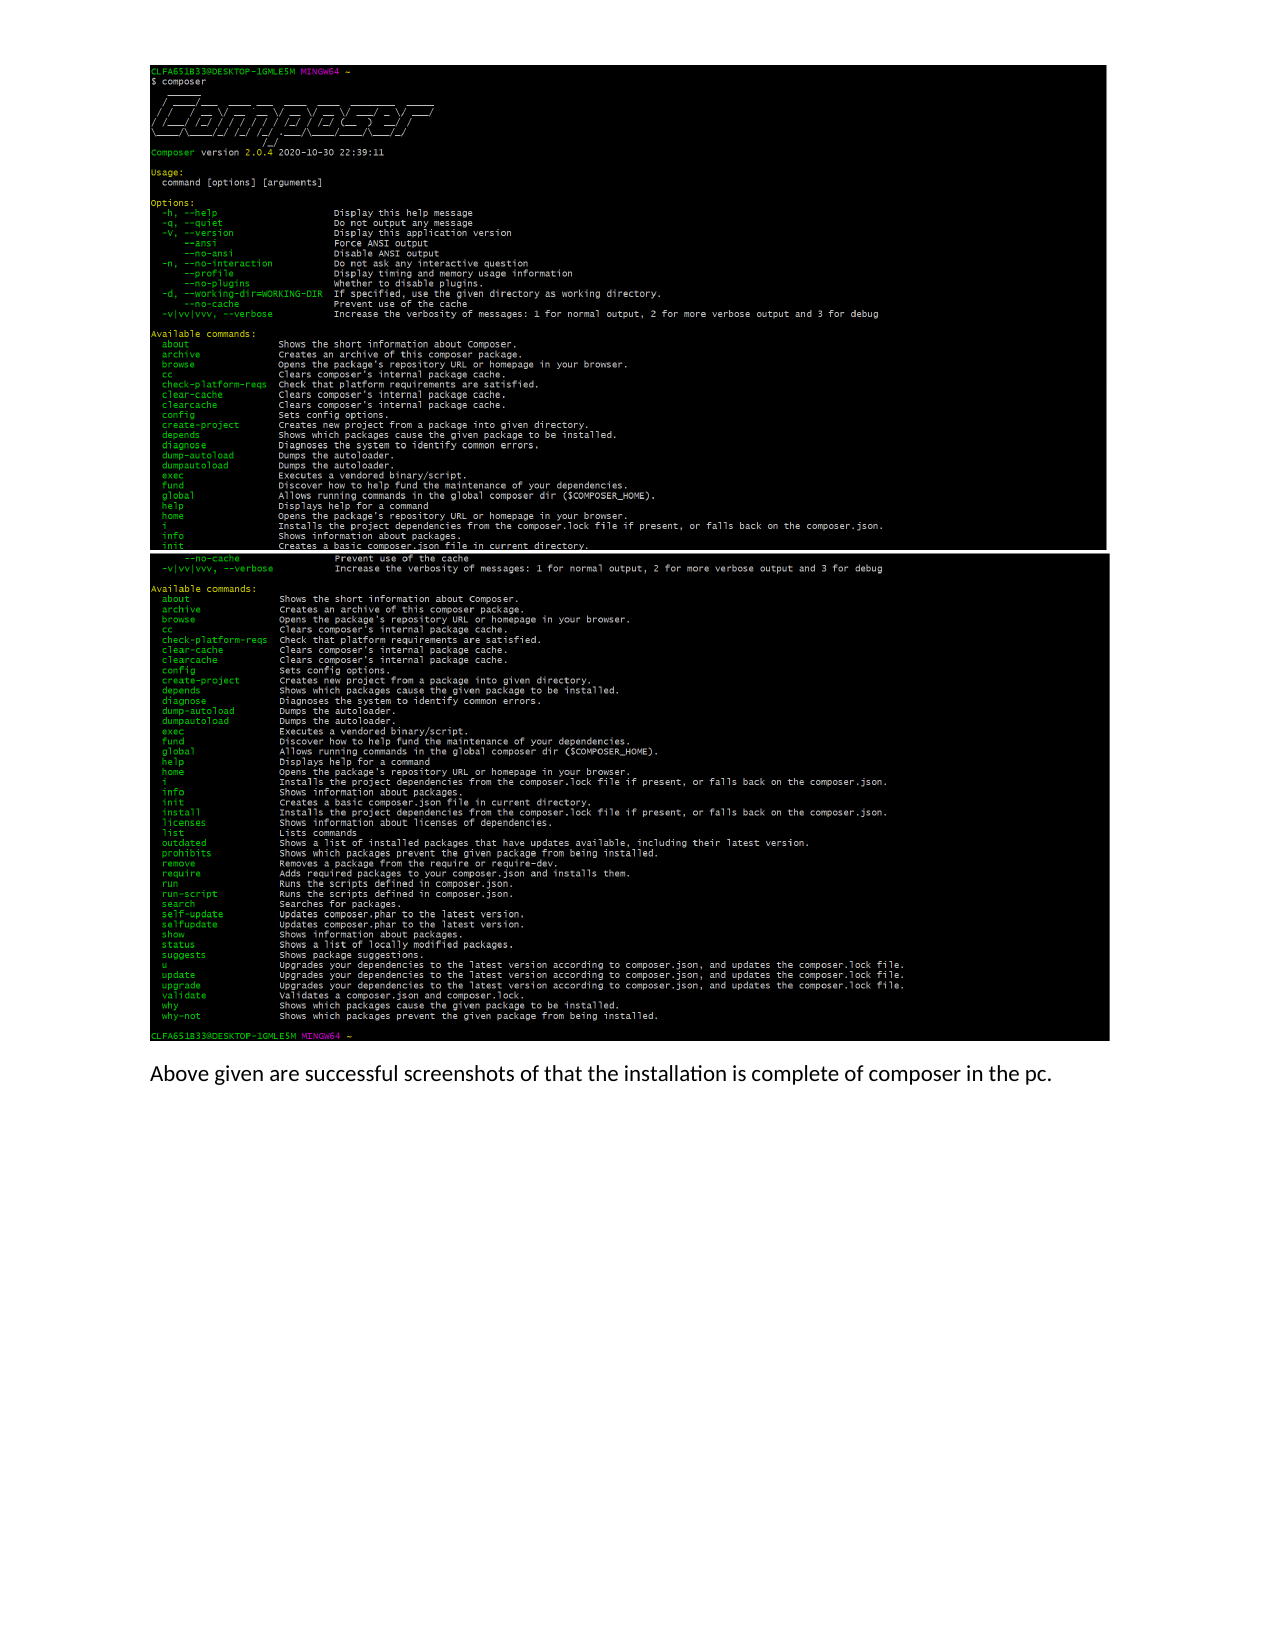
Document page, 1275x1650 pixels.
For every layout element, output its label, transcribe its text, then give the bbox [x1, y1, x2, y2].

text Above given are successful screenshots of that the installation is complete of composer in the pc. [150, 1059, 1125, 1087]
picture [150, 551, 1110, 1041]
picture [150, 65, 1108, 550]
